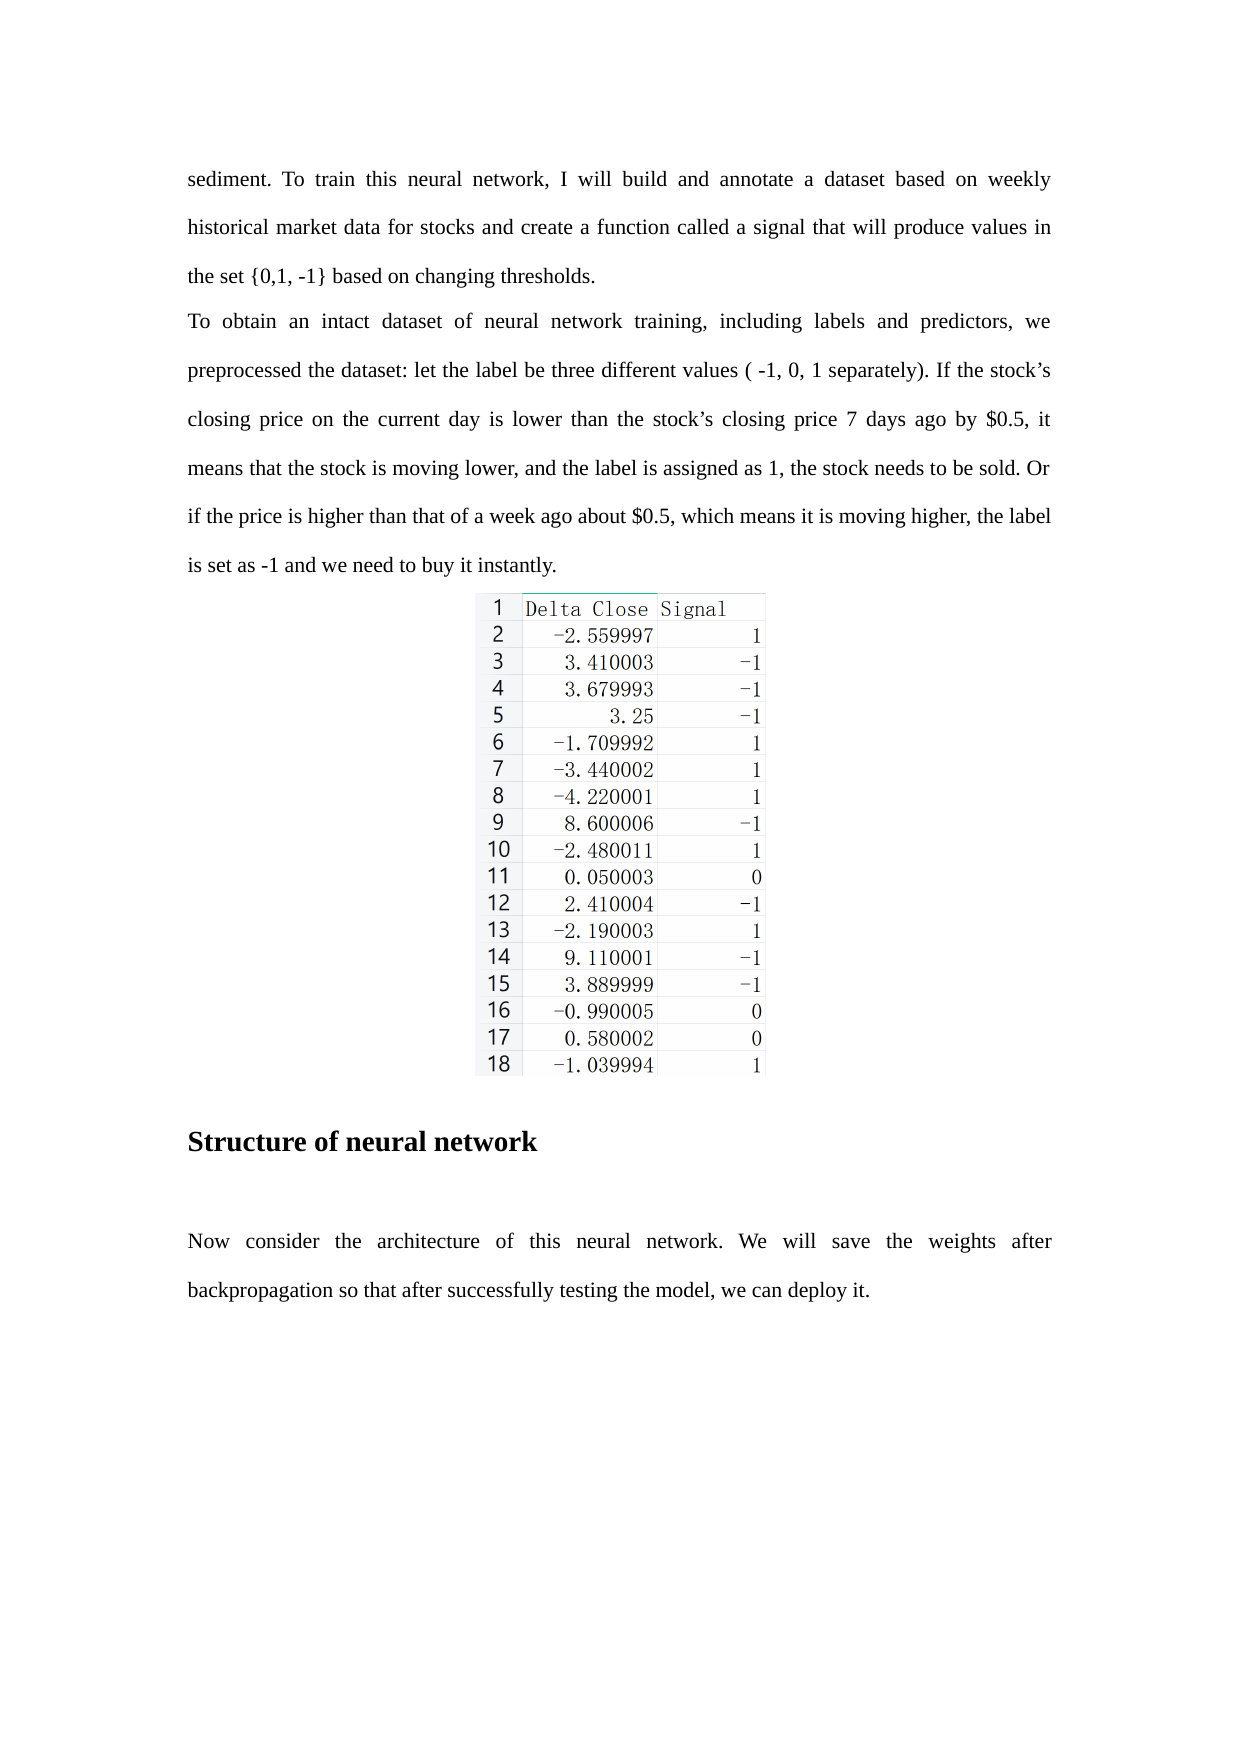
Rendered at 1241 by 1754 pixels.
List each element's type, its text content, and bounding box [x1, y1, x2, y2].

subtitle Structure of neural network [187, 1108, 1053, 1173]
text To obtain an intact dataset of neural network training, including labels and predictors, we preprocessed the dataset: let the label be three different values ( -1, 0, 1 separately). If the stock’s closing price on the current day is lower than the stock’s closing price 7 days ago by $0.5, it means that the stock is moving lower, and the label is assigned as 1, the stock needs to be sold. Or if the price is higher than that of a week ago about $0.5, which means it is moving higher, the label is set as -1 and we need to buy it instantly. [187, 304, 1053, 581]
text Now consider the architecture of this neural network. We will save the weights after backpropagation so that after successfully testing the model, we can deploy it. [187, 1224, 1053, 1306]
picture [474, 593, 766, 1076]
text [187, 162, 1053, 292]
